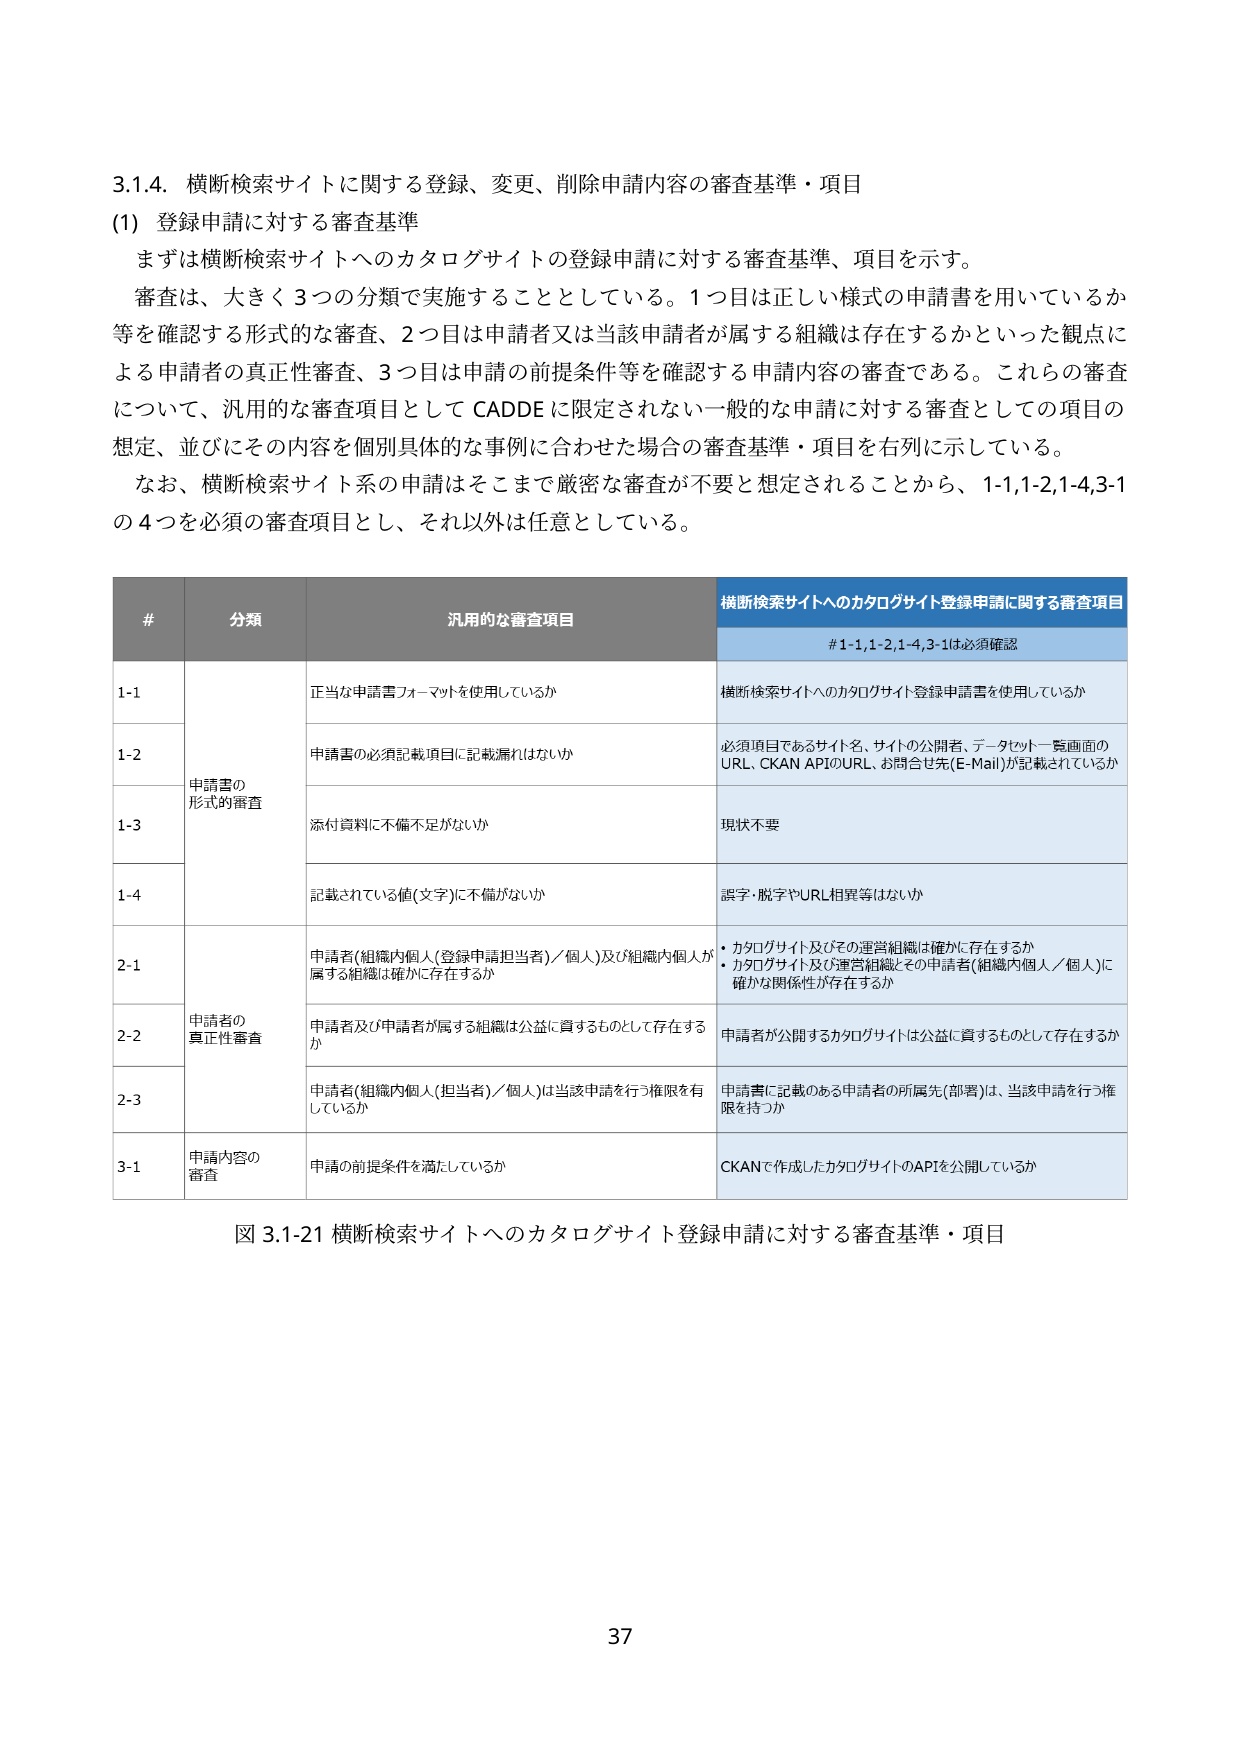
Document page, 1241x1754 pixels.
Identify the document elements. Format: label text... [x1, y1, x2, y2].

subtitle 登録申請に対する審査基準 [112, 202, 1128, 239]
subtitle 横断検索サイトに関する登録、変更、削除申請内容の審査基準・項目 [112, 164, 1128, 202]
text まずは横断検索サイトへのカタログサイトの登録申請に対する審査基準、項目を示す。 [112, 239, 1128, 277]
text なお、横断検索サイト系の申請はそこまで厳密な審査が不要と想定されることから、1-1,1-2,1-4,3-1の4つを必須の審査項目とし、それ以外は任意としている。 [112, 464, 1128, 539]
text 審査は、大きく3つの分類で実施することとしている。1つ目は正しい様式の申請書を用いているか等を確認する形式的な審査、2つ目は申請者又は当該申請者が属する組織は存在するかといった観点による申請者の真正性審査、3つ目は申請の前提条件等を確認する申請内容の審査である。これらの審査について、汎用的な審査項目としてCADDEに限定されない一般的な申請に対する審査としての項目の想定、並びにその内容を個別具体的な事例に合わせた場合の審査基準・項目を右列に示している。 [112, 277, 1128, 464]
picture [112, 577, 1128, 1200]
